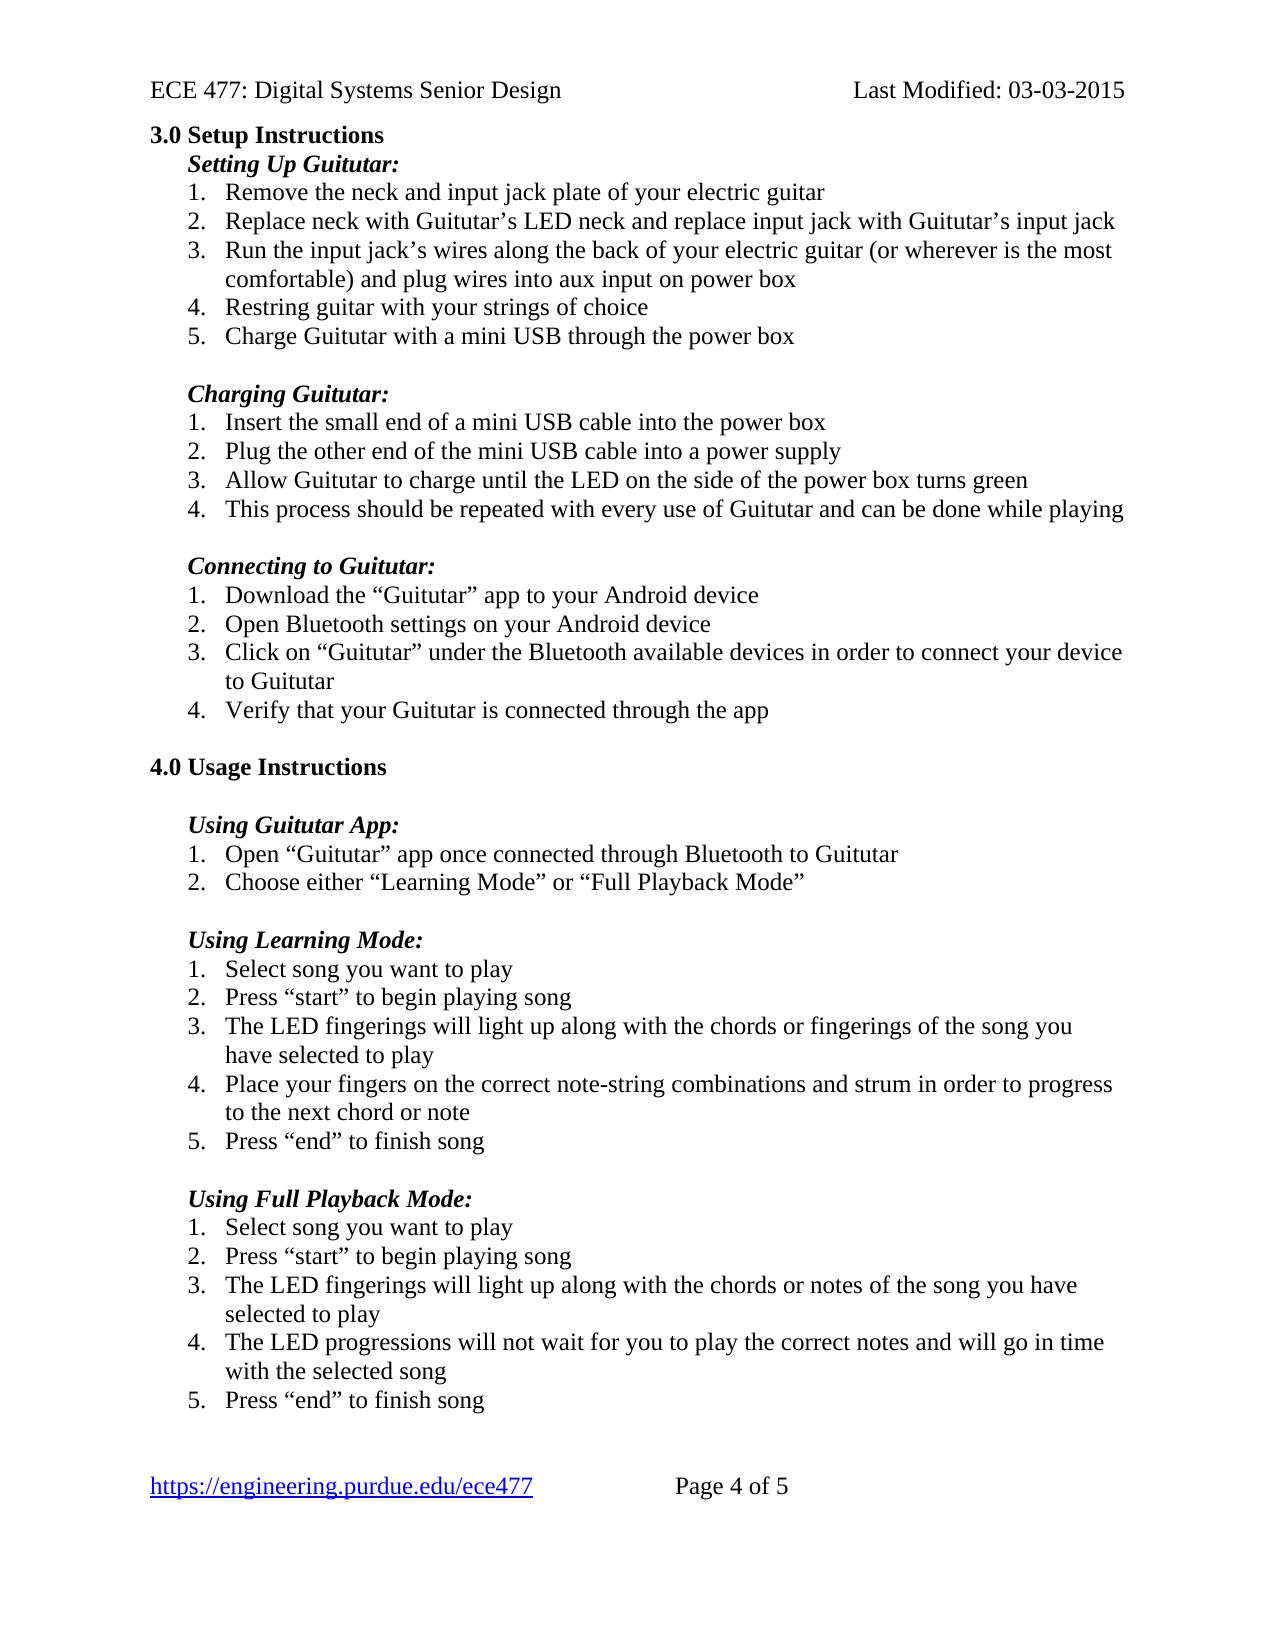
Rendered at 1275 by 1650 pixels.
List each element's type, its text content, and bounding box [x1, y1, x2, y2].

title Using Learning Mode: [187, 925, 1125, 954]
list The LED progressions will not wait for you to play the correct notes and will go in time with the selected song [187, 1327, 1125, 1385]
title Plug the other end of the mini USB cable into a power supply [187, 436, 1125, 465]
title Using Full Playback Mode: [187, 1184, 1125, 1212]
title Download the “Guitutar” app to your Android device [187, 580, 1125, 609]
list The LED fingerings will light up along with the chords or notes of the song you have selected to play [187, 1270, 1125, 1327]
title Open Bluetooth settings on your Android device [187, 609, 1125, 637]
title Run the input jack’s wires along the back of your electric guitar (or wherever is the most comfortable) and plug wires into aux input on power box [187, 235, 1125, 292]
title Allow Guitutar to charge until the LED on the side of the power box turns green [187, 465, 1125, 494]
title Connecting to Guitutar: [187, 551, 1125, 580]
title Setup Instructions [150, 120, 1125, 149]
list Press “end” to finish song [187, 1126, 1125, 1155]
title Verify that your Guitutar is connected through the app [187, 695, 1125, 724]
title Usage Instructions [150, 752, 1125, 781]
list Select song you want to play [187, 954, 1125, 982]
list The LED fingerings will light up along with the chords or fingerings of the song you have selected to play [187, 1011, 1125, 1069]
title Click on “Guitutar” under the Bluetooth available devices in order to connect your device to Guitutar [187, 637, 1125, 695]
title Using Guitutar App: [187, 810, 1125, 839]
list Place your fingers on the correct note-string combinations and strum in order to progress to the next chord or note [187, 1069, 1125, 1126]
title Choose either “Learning Mode” or “Full Playback Mode” [187, 867, 1125, 896]
list Press “start” to begin playing song [187, 982, 1125, 1011]
title Insert the small end of a mini USB cable into the power box [187, 407, 1125, 436]
title Charging Guitutar: [187, 379, 1125, 407]
list Select song you want to play [187, 1212, 1125, 1241]
list Press “end” to finish song [187, 1385, 1125, 1414]
title Open “Guitutar” app once connected through Bluetooth to Guitutar [187, 839, 1125, 867]
title Charge Guitutar with a mini USB through the power box [187, 321, 1125, 350]
title Restring guitar with your strings of choice [187, 292, 1125, 321]
title Remove the neck and input jack plate of your electric guitar [187, 177, 1125, 206]
title Replace neck with Guitutar’s LED neck and replace input jack with Guitutar’s input jack [187, 206, 1125, 235]
title Setting Up Guitutar: [150, 149, 1125, 177]
title This process should be repeated with every use of Guitutar and can be done while playing [187, 494, 1125, 522]
list Press “start” to begin playing song [187, 1241, 1125, 1270]
